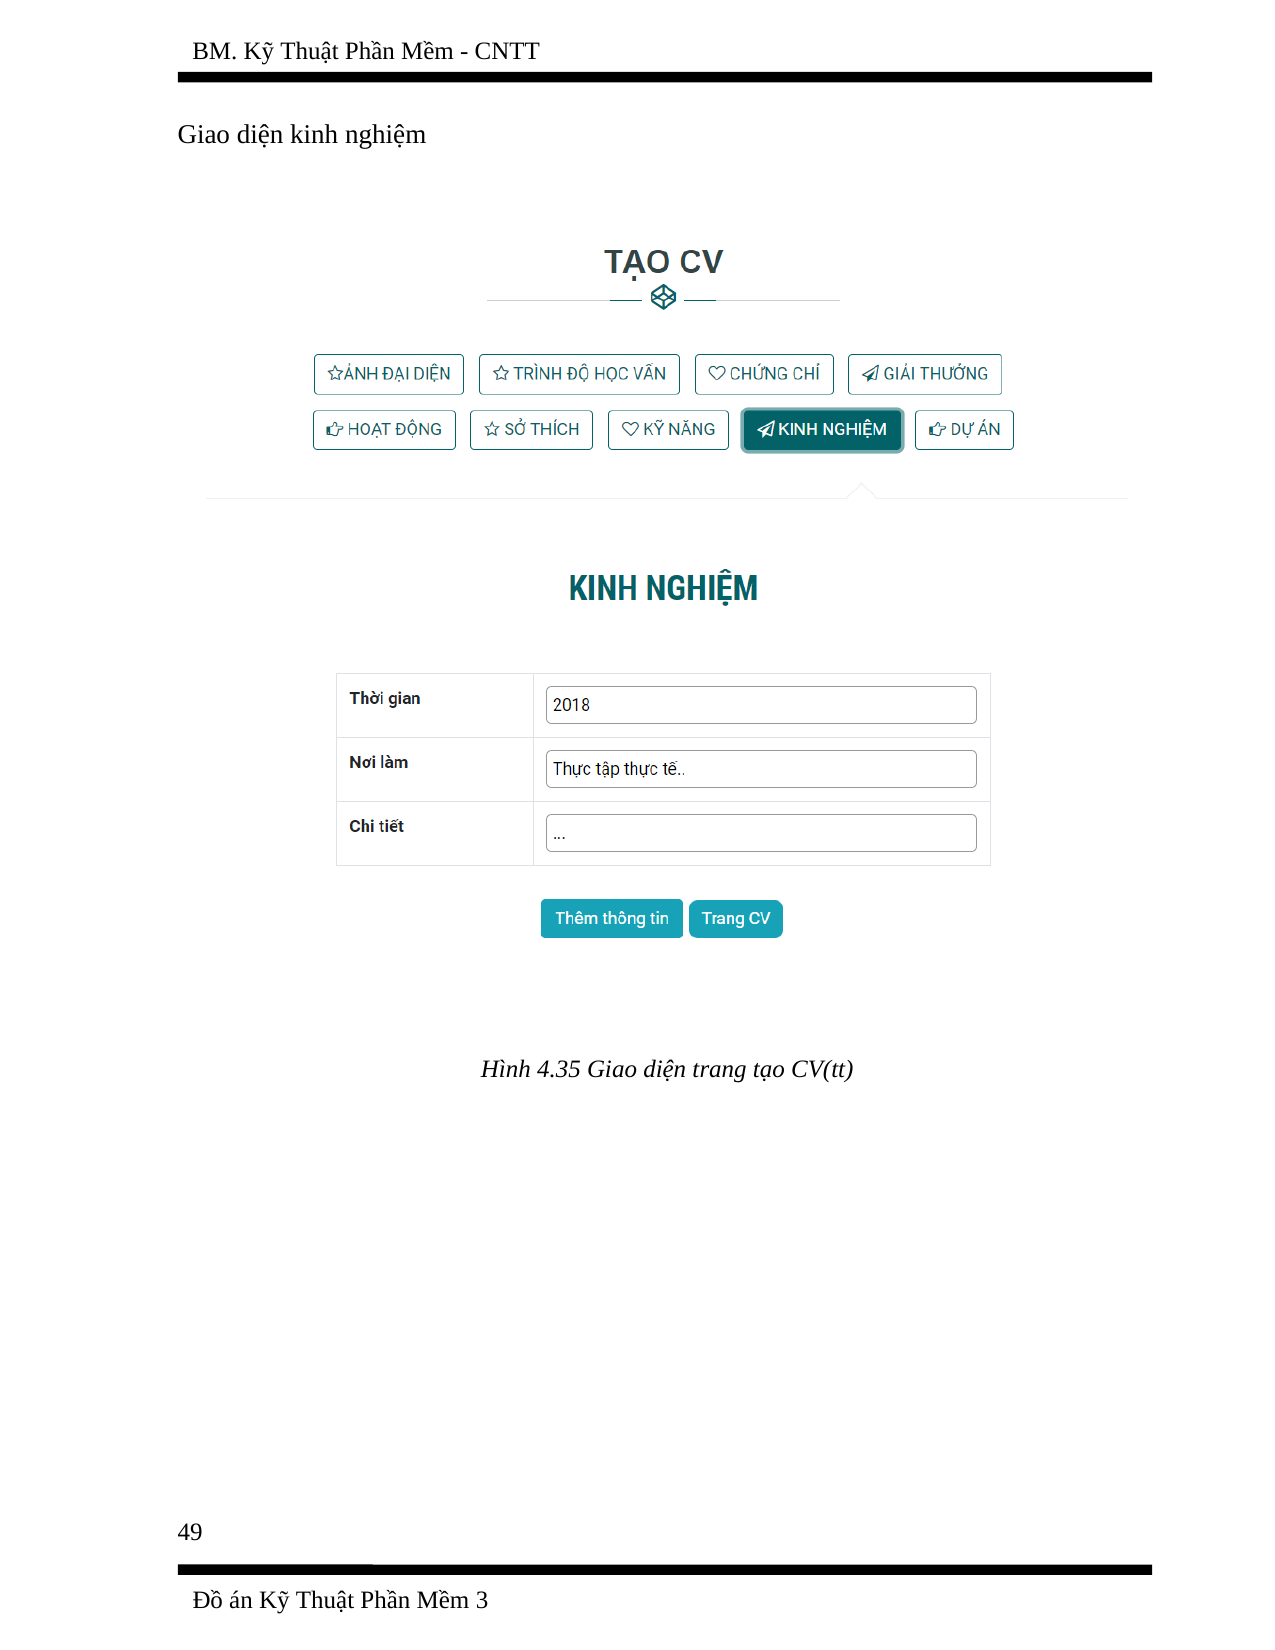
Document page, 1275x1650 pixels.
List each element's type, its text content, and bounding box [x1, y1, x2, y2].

text Giao diện kinh nghiệm [177, 118, 1157, 149]
picture [206, 188, 1129, 1016]
text Hình 4.35 Giao diện trang tạo CV(tt) [177, 1054, 1157, 1083]
